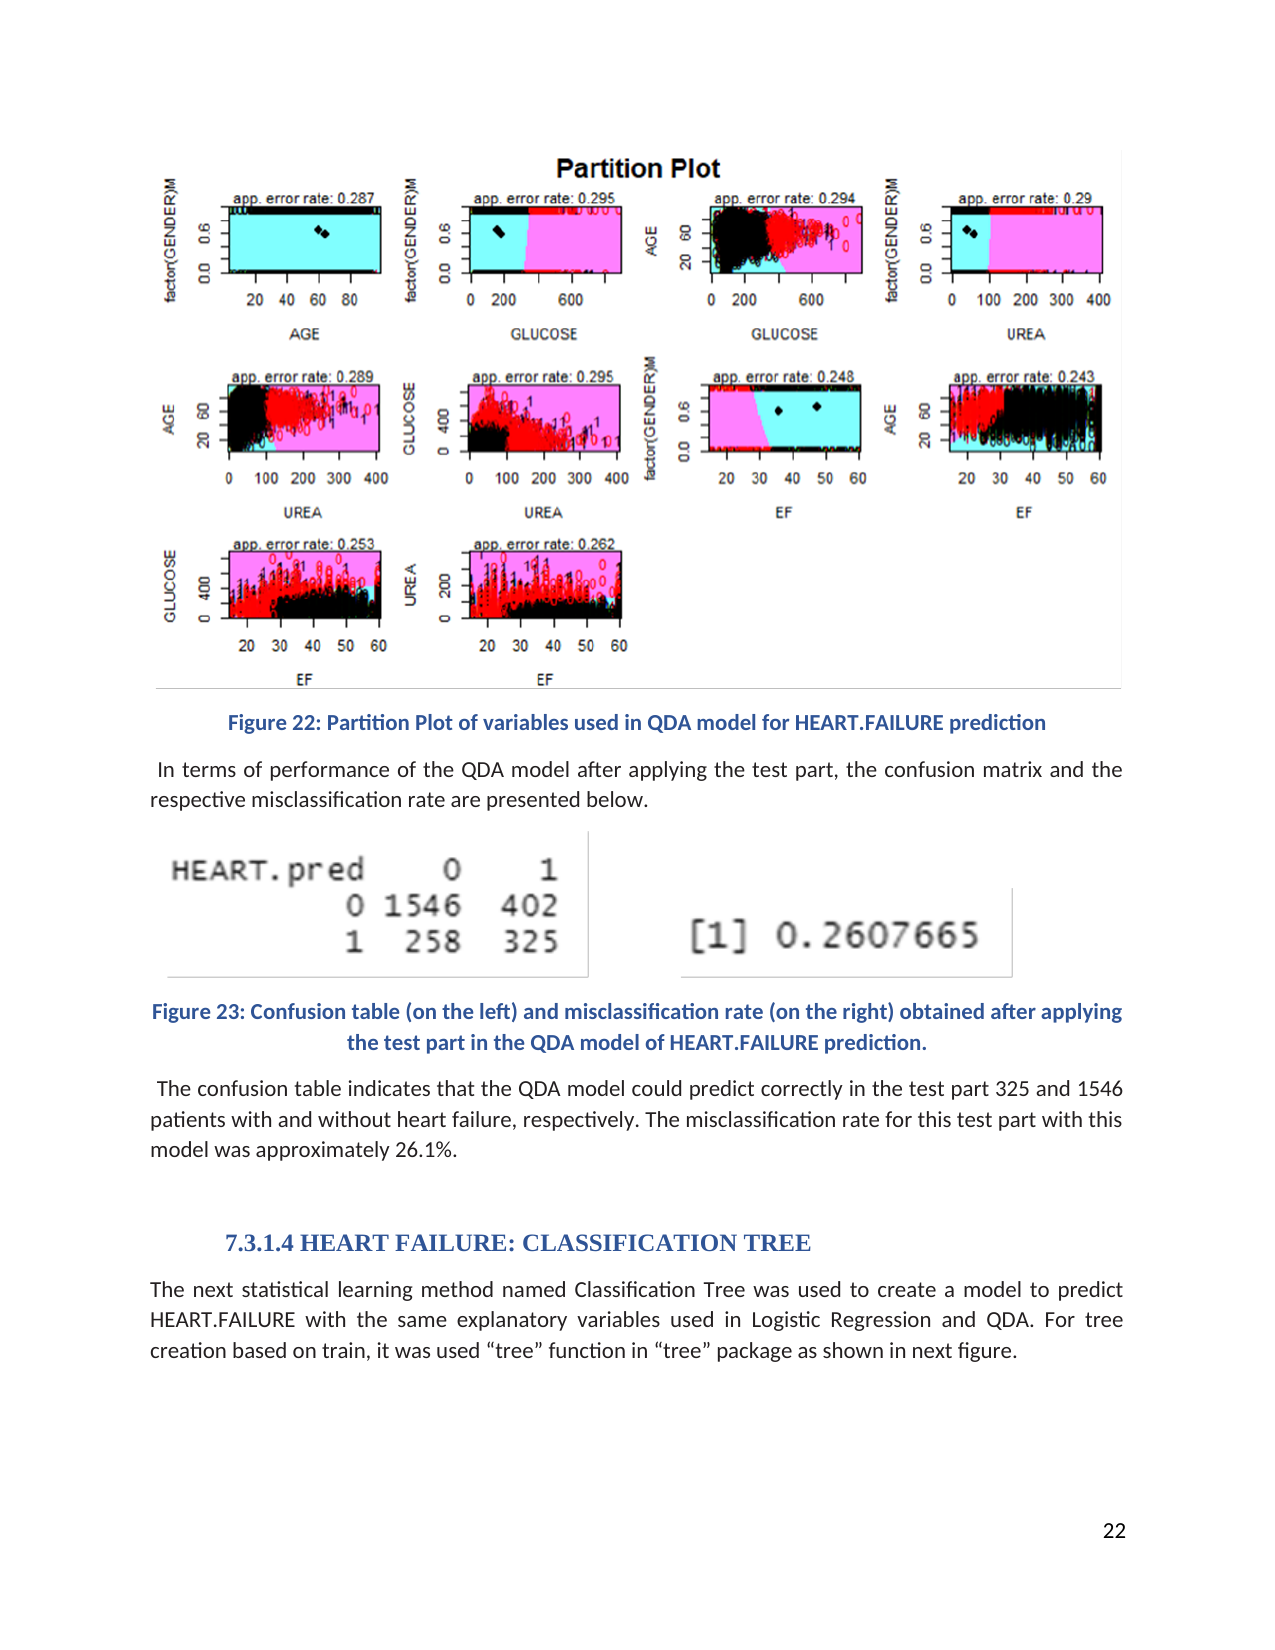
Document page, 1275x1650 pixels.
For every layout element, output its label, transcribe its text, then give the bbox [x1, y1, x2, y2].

text The next statistical learning method named Classification Tree was used to create a model to predict HEART.FAILURE with the same explanatory variables used in Logistic Regression and QDA. For tree creation based on train, it was used “tree” function in “tree” package as shown in next figure. [150, 1275, 1125, 1364]
picture [167, 831, 589, 979]
text 7.3.1.4 HEART FAILURE: CLASSIFICATION TREE [150, 1228, 1125, 1257]
text Figure 23: Confusion table (on the left) and misclassification rate (on the right) obtained after applying the test part in the QDA model of HEART.FAILURE prediction. [150, 997, 1125, 1056]
text The confusion table indicates that the QDA model could predict correctly in the test part 325 and 1546 patients with and without heart failure, respectively. The misclassification rate for this test part with this model was approximately 26.1%. [150, 1074, 1125, 1163]
text In terms of performance of the QDA model after applying the test part, the confusion matrix and the respective misclassification rate are presented below. [150, 755, 1125, 813]
picture [680, 888, 1014, 979]
text Figure 22: Partition Plot of variables used in QDA model for HEART.FAILURE prediction [150, 708, 1125, 736]
picture [155, 150, 1122, 689]
